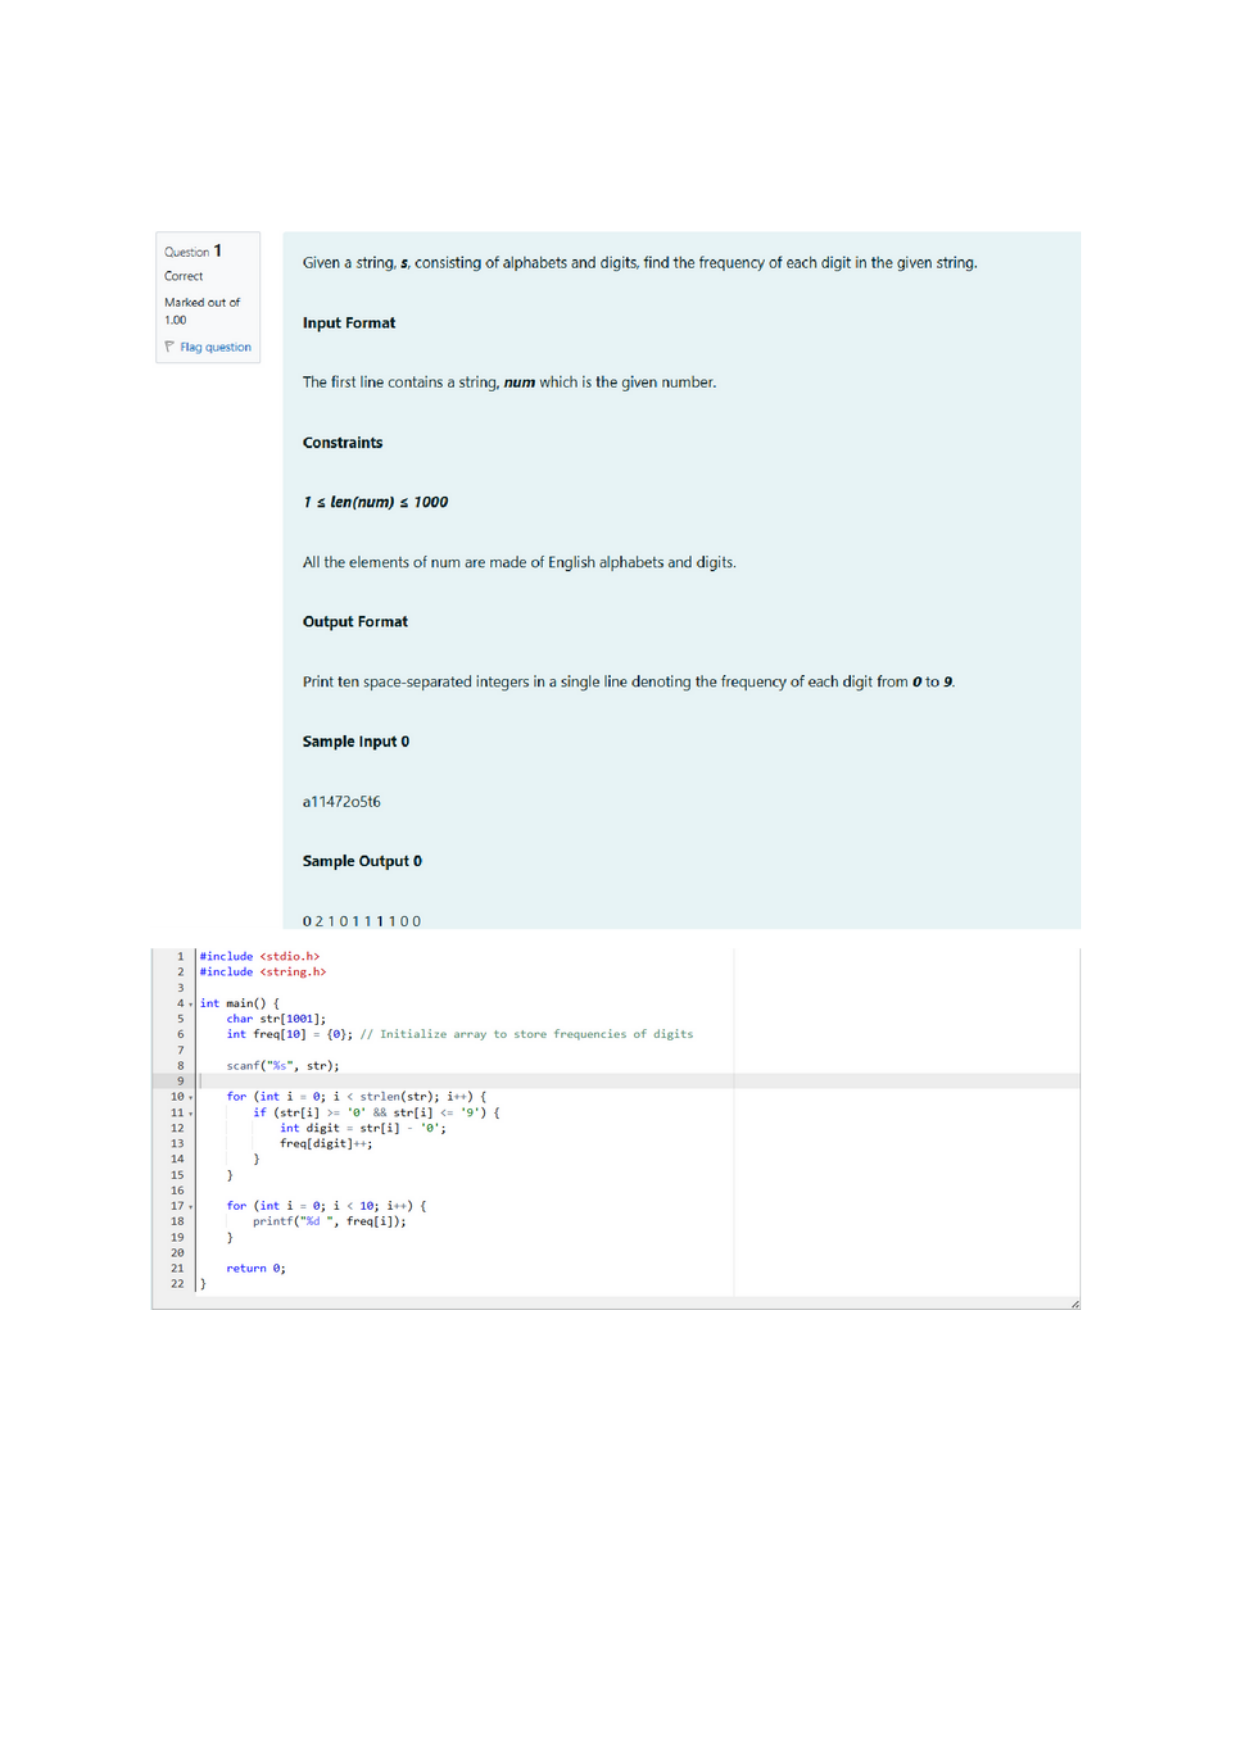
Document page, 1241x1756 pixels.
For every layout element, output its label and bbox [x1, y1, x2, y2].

picture [150, 230, 1082, 1310]
